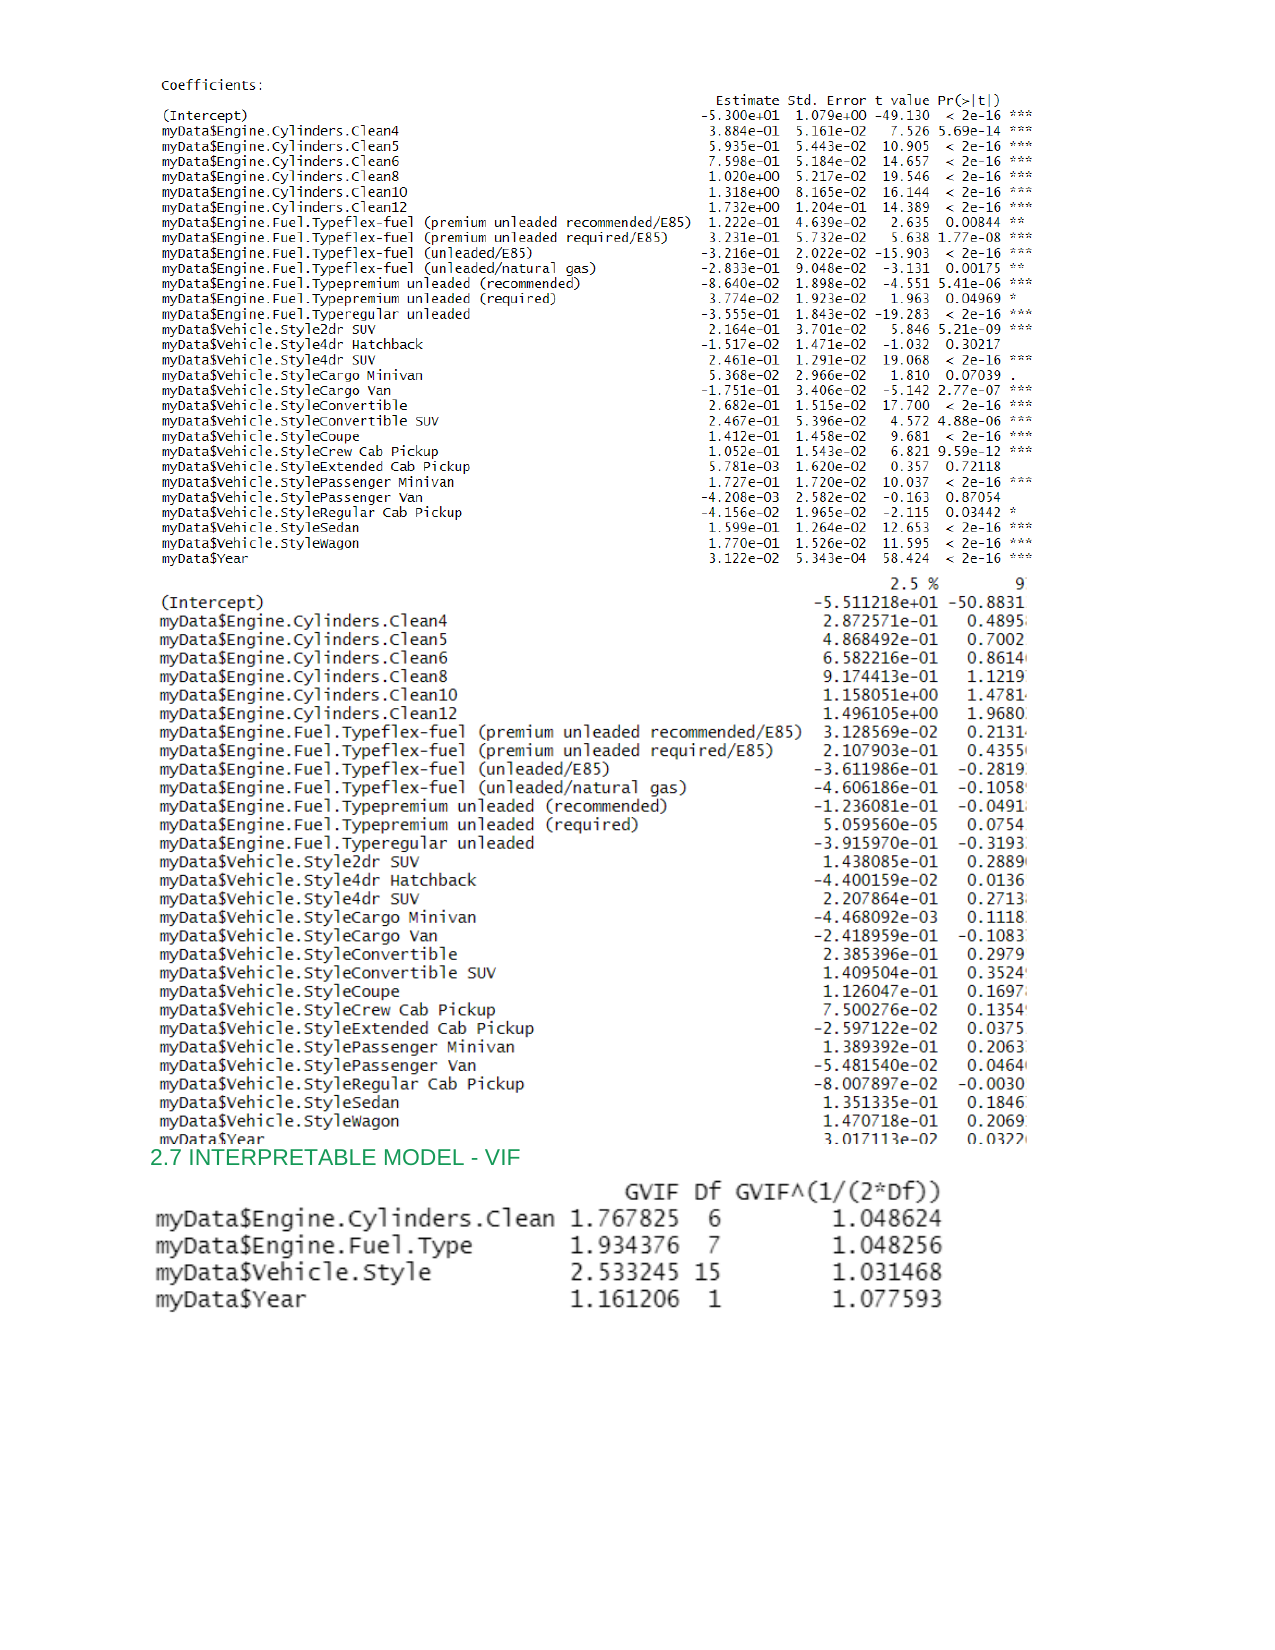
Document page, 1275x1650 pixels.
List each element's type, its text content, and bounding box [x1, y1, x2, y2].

picture [156, 75, 1058, 568]
picture [150, 572, 1027, 1144]
picture [150, 1170, 969, 1320]
